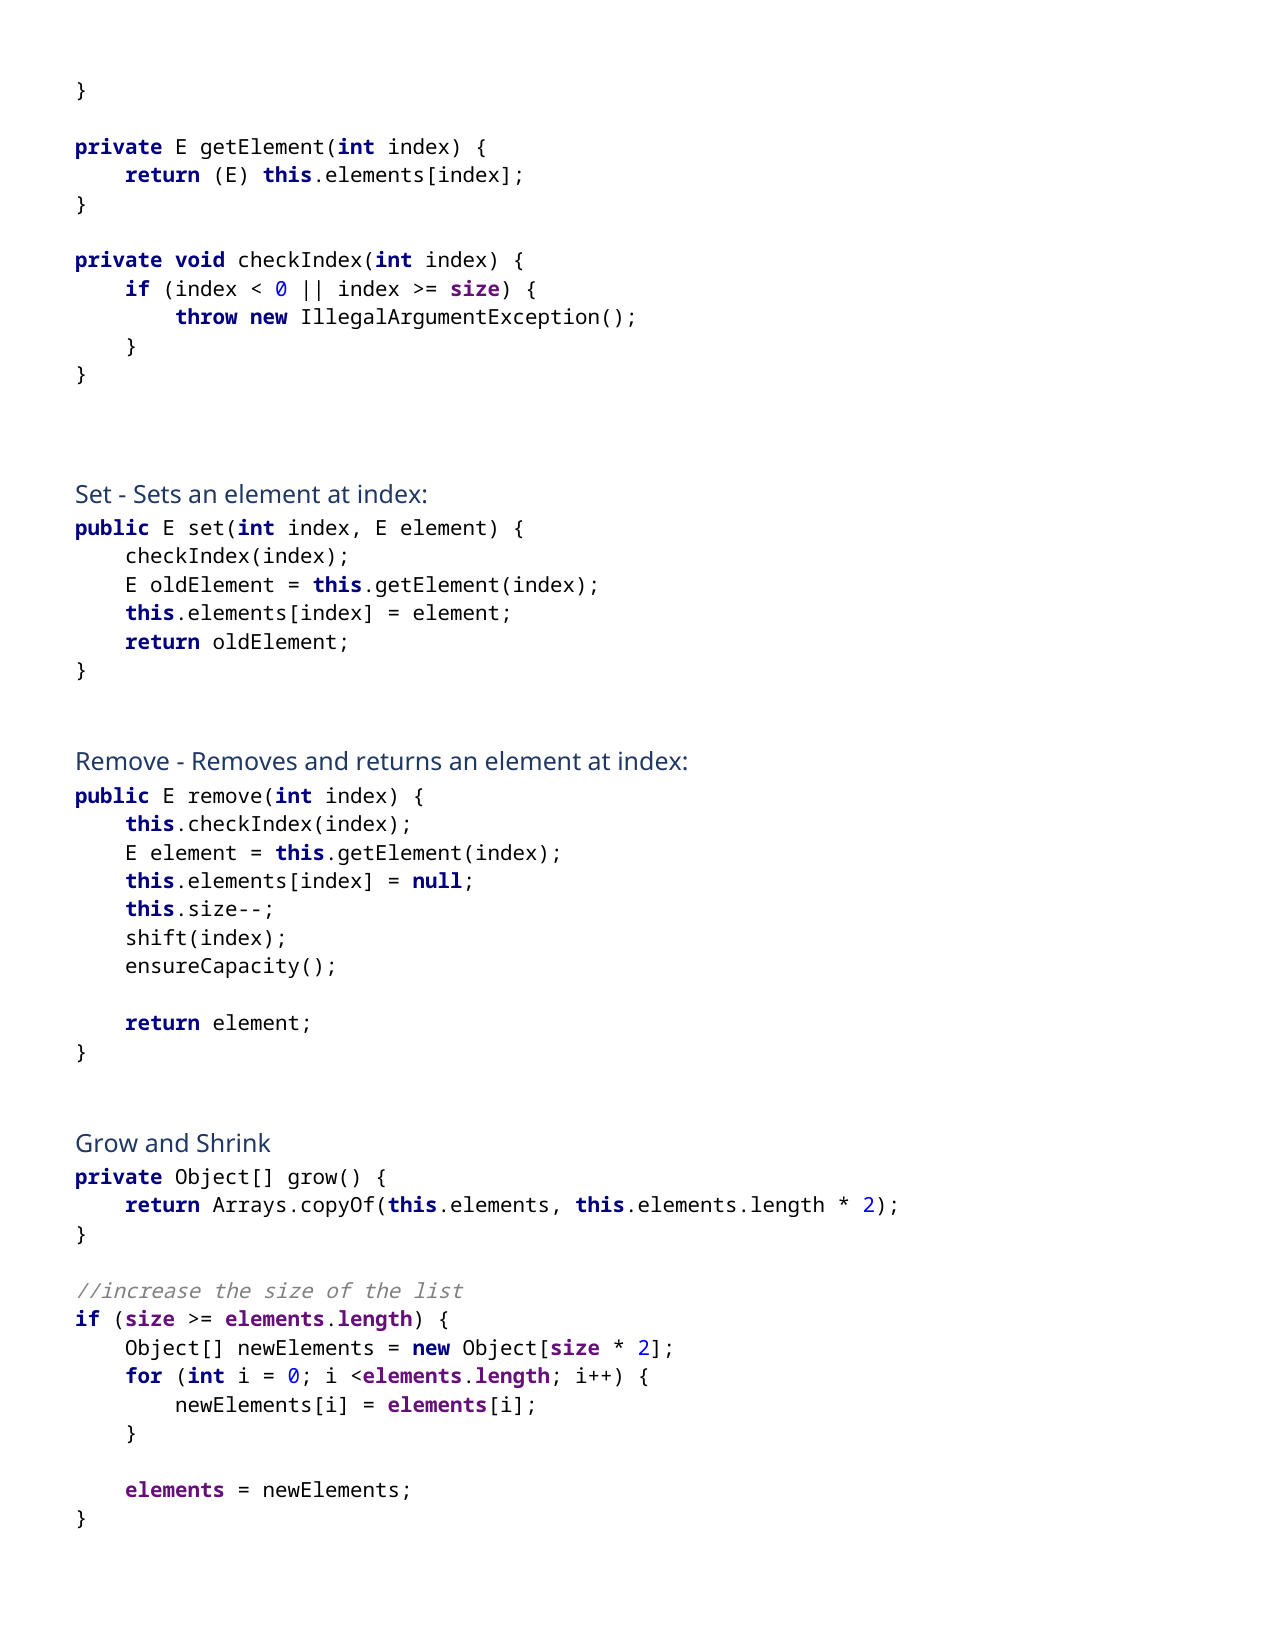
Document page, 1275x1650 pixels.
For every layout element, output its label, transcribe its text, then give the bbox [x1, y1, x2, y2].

text //increase the size of the list if (size >= elements.length) { Object[] newElements = new Object[size * 2]; for (int i = 0; i <elements.length; i++) { newElements[i] = elements[i]; } elements = newElements; } [75, 1276, 1200, 1532]
subtitle Grow and Shrink [75, 1125, 1200, 1159]
text private void checkIndex(int index) { if (index < 0 || index >= size) { throw new IllegalArgumentException(); } } [75, 246, 1200, 388]
text private Object[] grow() { return Arrays.copyOf(this.elements, this.elements.length * 2); } [75, 1162, 1200, 1247]
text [75, 75, 1200, 217]
subtitle Set - Sets an element at index: [75, 476, 1200, 511]
text public E set(int index, E element) { checkIndex(index); E oldElement = this.getElement(index); this.elements[index] = element; return oldElement; } [75, 513, 1200, 684]
text public E remove(int index) { this.checkIndex(index); E element = this.getElement(index); this.elements[index] = null; this.size--; shift(index); ensureCapacity(); return element; } [75, 781, 1200, 1065]
subtitle Remove - Removes and returns an element at index: [75, 744, 1200, 778]
